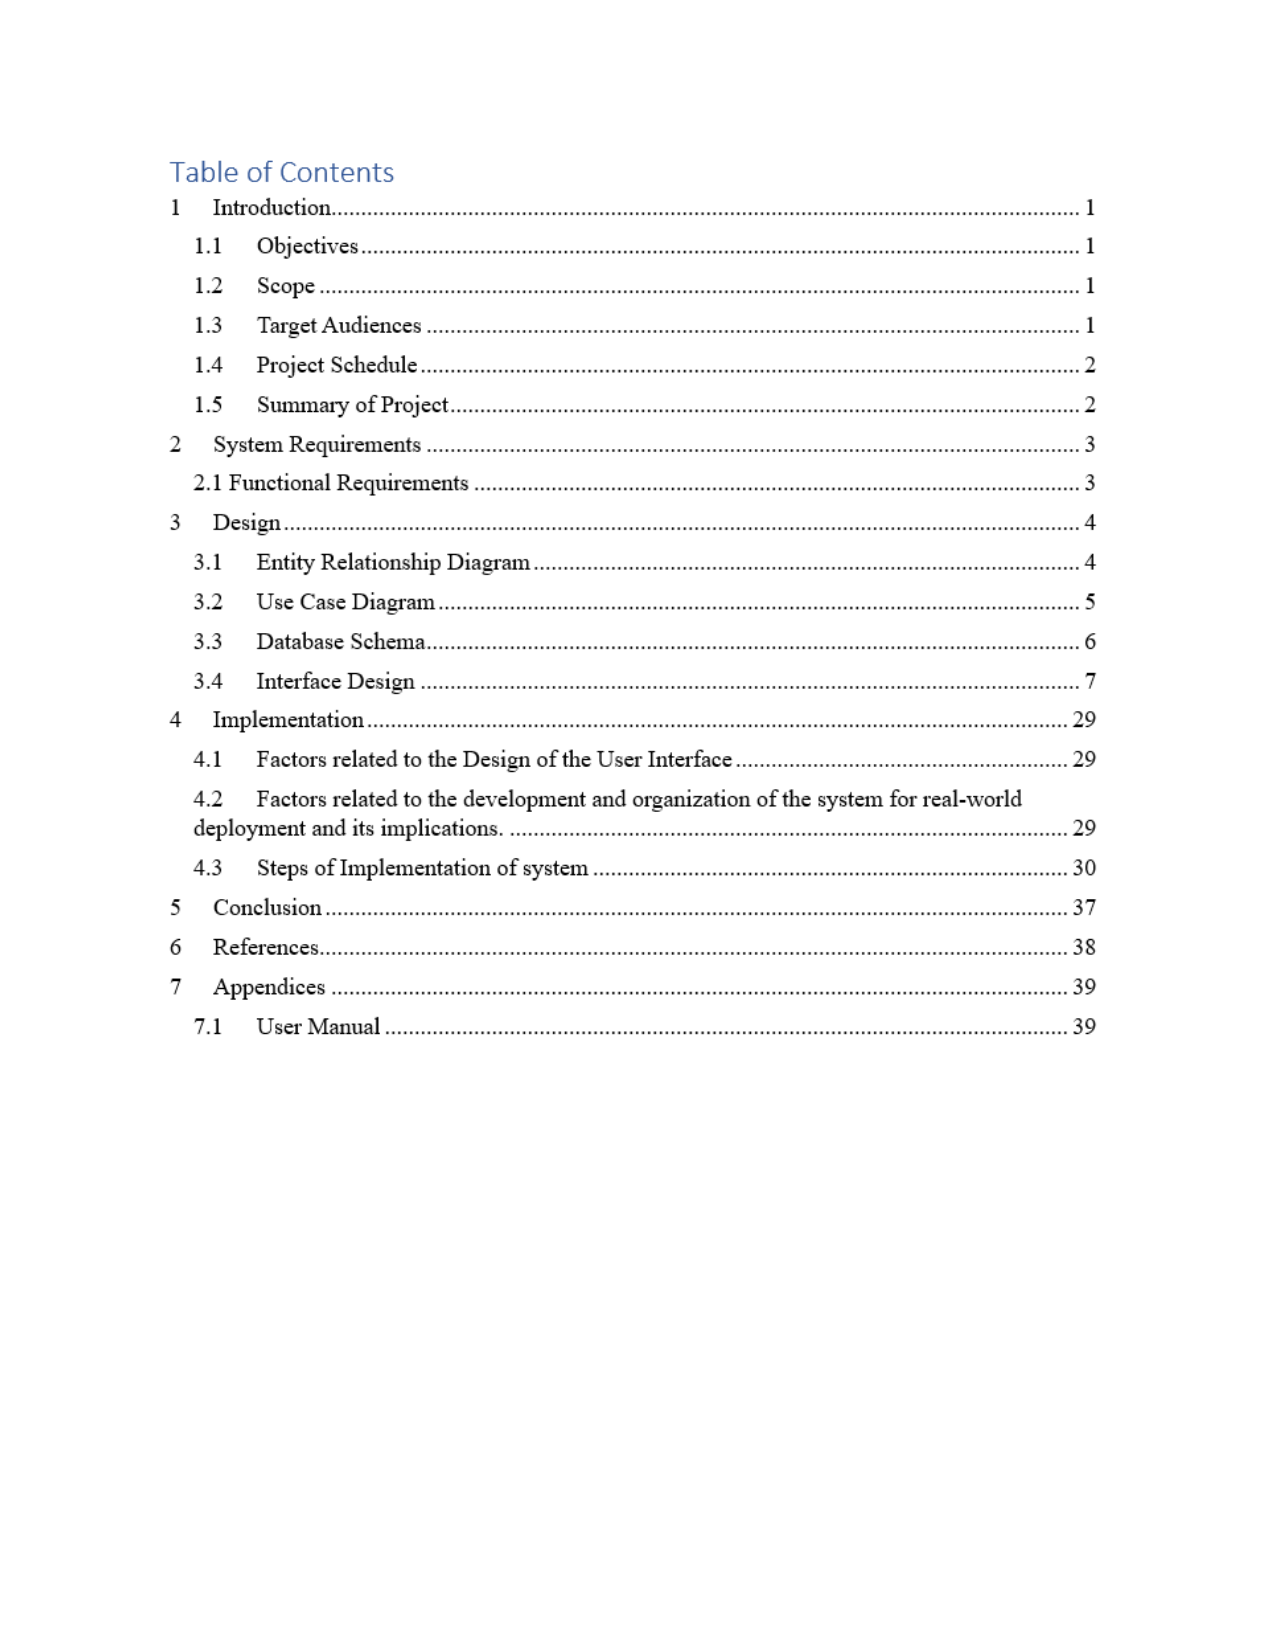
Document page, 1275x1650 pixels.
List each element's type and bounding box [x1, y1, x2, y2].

picture [150, 150, 1120, 1074]
